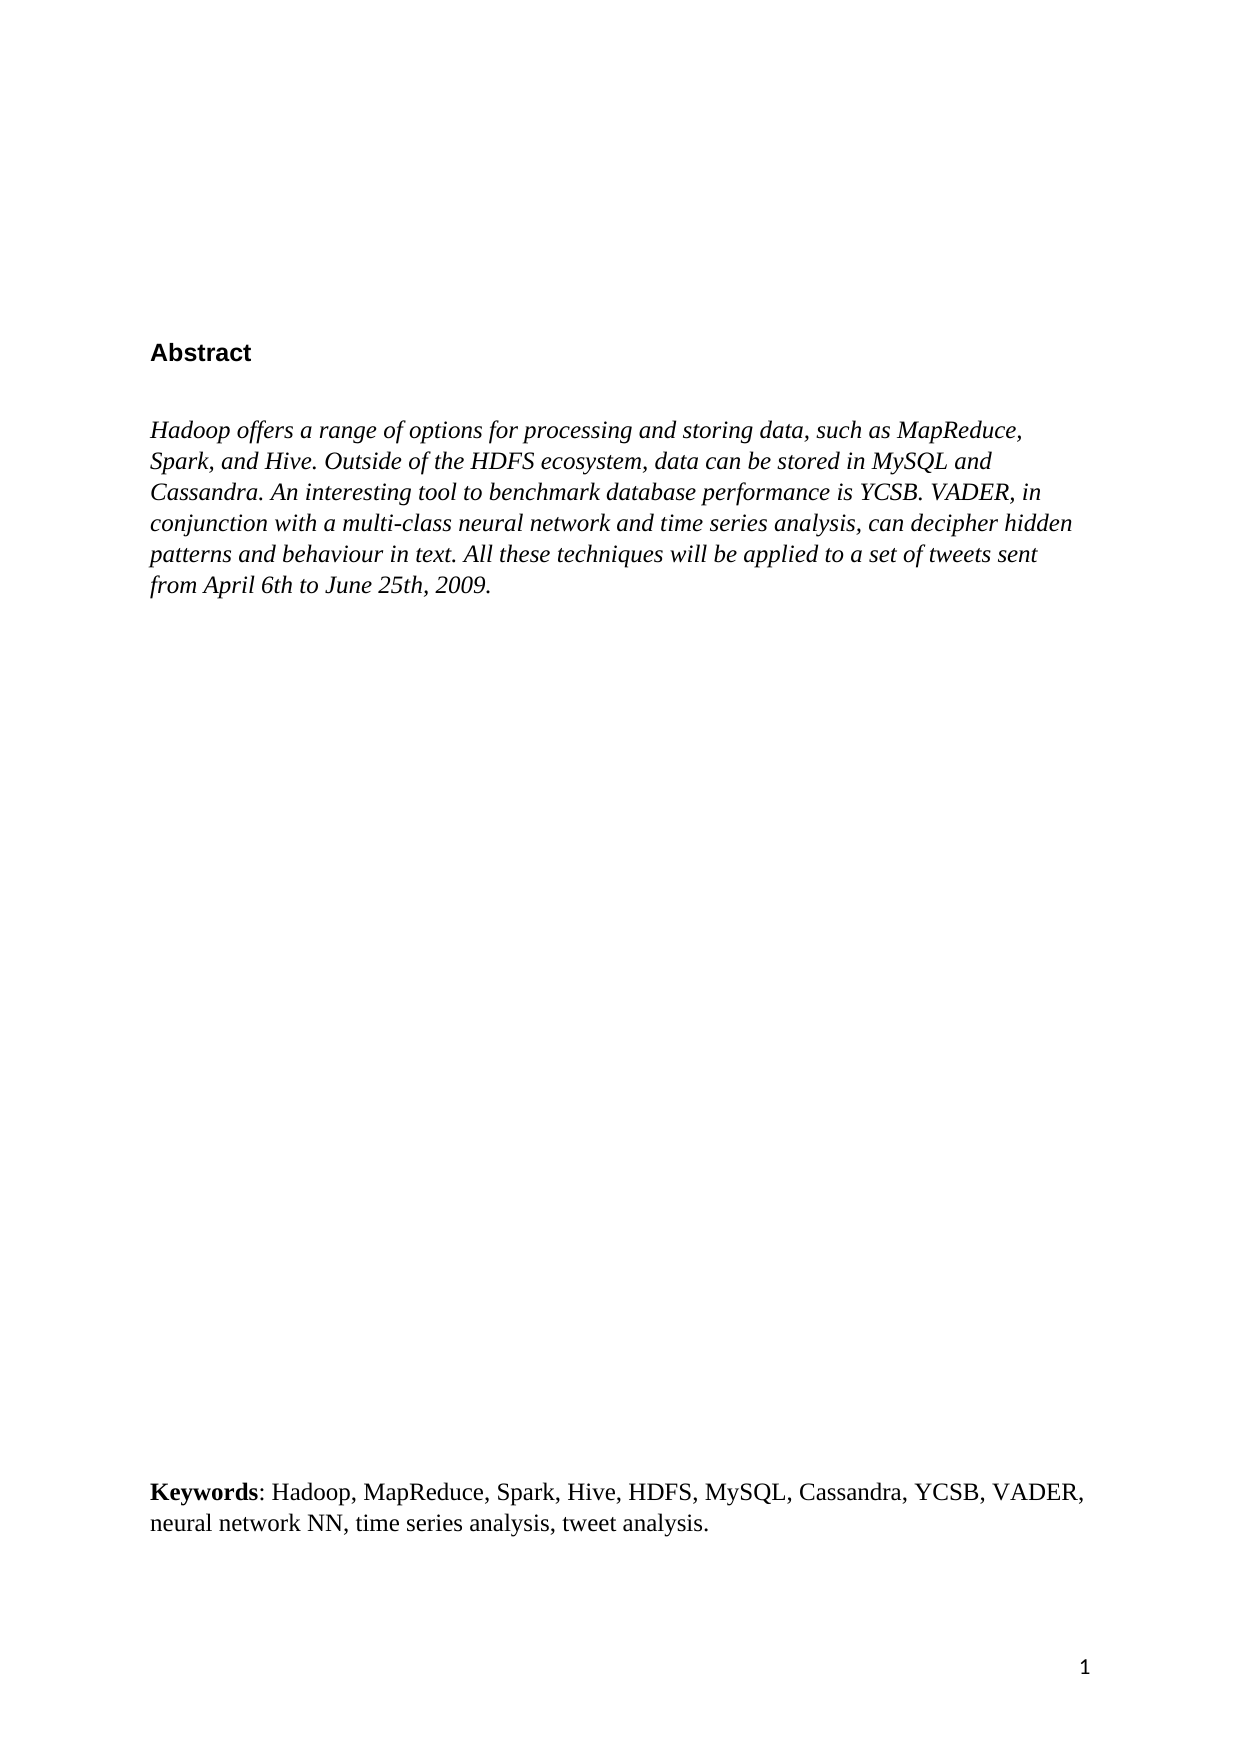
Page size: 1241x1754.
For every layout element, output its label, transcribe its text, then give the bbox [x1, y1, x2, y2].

text Hadoop offers a range of options for processing and storing data, such as MapReduce, Spark, and Hive. Outside of the HDFS ecosystem, data can be stored in MySQL and Cassandra. An interesting tool to benchmark database performance is YCSB. VADER, in conjunction with a multi-class neural network and time series analysis, can decipher hidden patterns and behaviour in text. All these techniques will be applied to a set of tweets sent from April 6th to June 25th, 2009. [150, 415, 1090, 599]
text Keywords: Hadoop, MapReduce, Spark, Hive, HDFS, MySQL, Cassandra, YCSB, VADER, neural network NN, time series analysis, tweet analysis. [150, 1477, 1090, 1537]
subtitle Abstract [150, 337, 1090, 366]
